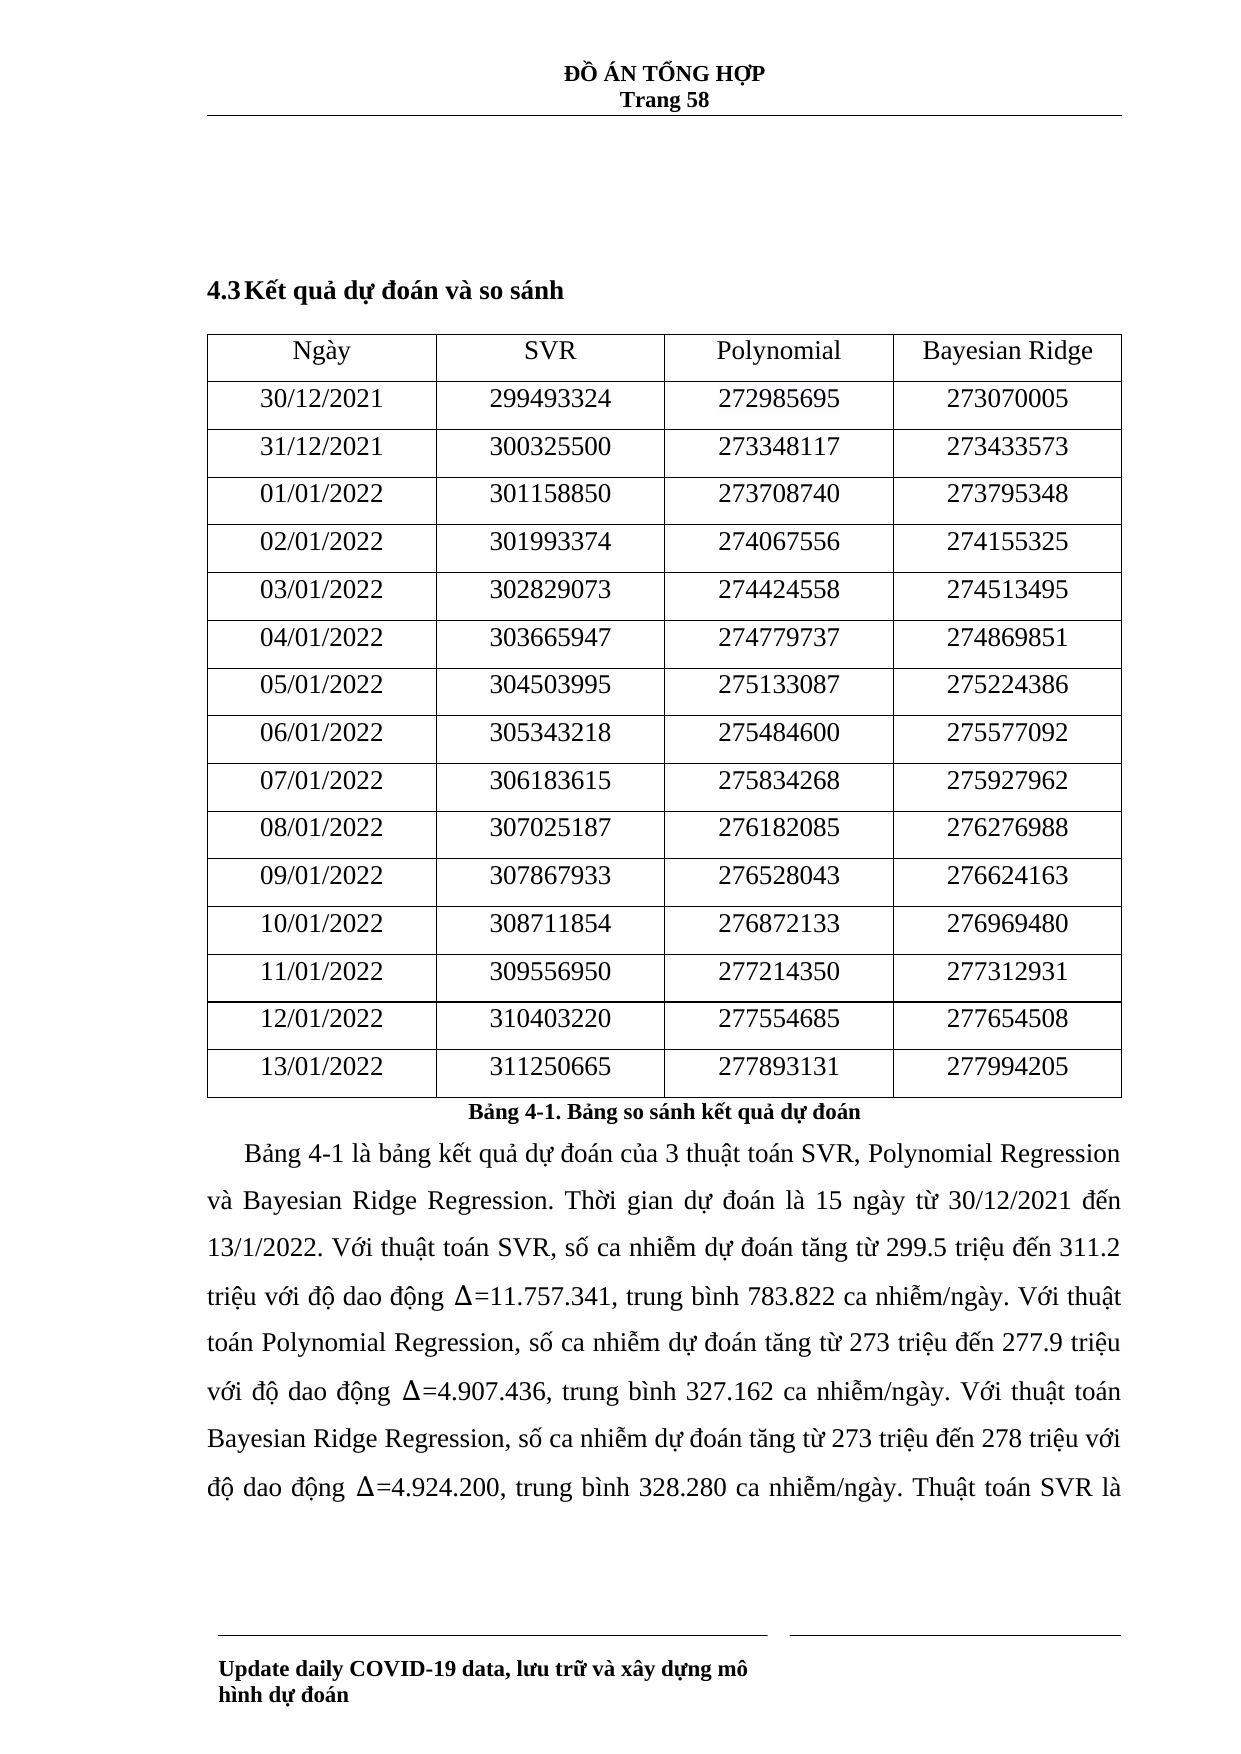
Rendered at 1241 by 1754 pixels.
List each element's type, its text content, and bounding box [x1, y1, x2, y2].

table_cell 274424558 [665, 573, 893, 620]
table_cell 300325500 [437, 430, 664, 477]
table_cell 302829073 [437, 573, 664, 620]
table_header Bayesian Ridge [894, 335, 1121, 381]
table_cell 310403220 [437, 1003, 664, 1049]
table_cell 276624163 [894, 859, 1121, 906]
table_cell 273433573 [894, 430, 1121, 477]
table_cell 276872133 [665, 907, 893, 954]
table_cell 301158850 [437, 478, 664, 524]
table_cell 276528043 [665, 859, 893, 906]
table_cell 277893131 [665, 1050, 893, 1097]
table_cell 307867933 [437, 859, 664, 906]
table_cell 308711854 [437, 907, 664, 954]
table_cell 277994205 [894, 1050, 1121, 1097]
table_cell 274869851 [894, 621, 1121, 667]
table_cell 303665947 [437, 621, 664, 667]
table_cell 311250665 [437, 1050, 664, 1097]
table_cell 07/01/2022 [208, 764, 436, 811]
table_cell 275484600 [665, 716, 893, 763]
table_cell 274155325 [894, 525, 1121, 572]
table_cell 277214350 [665, 955, 893, 1001]
table_header SVR [437, 335, 664, 381]
table_cell 01/01/2022 [208, 478, 436, 524]
table_cell 274513495 [894, 573, 1121, 620]
table_cell 03/01/2022 [208, 573, 436, 620]
table_cell 304503995 [437, 669, 664, 715]
table_header Polynomial [665, 335, 893, 381]
table_cell 277554685 [665, 1003, 893, 1049]
table_cell 307025187 [437, 812, 664, 858]
table_cell 274067556 [665, 525, 893, 572]
table_cell 08/01/2022 [208, 812, 436, 858]
table_cell 10/01/2022 [208, 907, 436, 954]
table_cell 31/12/2021 [208, 430, 436, 477]
table_cell 273070005 [894, 382, 1121, 429]
table_cell 273348117 [665, 430, 893, 477]
table_cell 09/01/2022 [208, 859, 436, 906]
table_cell 275927962 [894, 764, 1121, 811]
table_cell 13/01/2022 [208, 1050, 436, 1097]
table_cell 275224386 [894, 669, 1121, 715]
table_cell 273708740 [665, 478, 893, 524]
table_cell 276969480 [894, 907, 1121, 954]
table_cell 11/01/2022 [208, 955, 436, 1001]
table_cell 04/01/2022 [208, 621, 436, 667]
table_cell 309556950 [437, 955, 664, 1001]
subtitle Kết quả dự đoán và so sánh [207, 274, 1122, 305]
text Bảng 4-1. Bảng so sánh kết quả dự đoán [207, 1098, 1122, 1124]
table_cell 277312931 [894, 955, 1121, 1001]
table_cell 30/12/2021 [208, 382, 436, 429]
table_cell 301993374 [437, 525, 664, 572]
table_cell 276182085 [665, 812, 893, 858]
table_cell 274779737 [665, 621, 893, 667]
table_cell 276276988 [894, 812, 1121, 858]
table_header Ngày [208, 335, 436, 381]
table_cell 299493324 [437, 382, 664, 429]
table_cell 272985695 [665, 382, 893, 429]
table_cell 02/01/2022 [208, 525, 436, 572]
table_cell 275834268 [665, 764, 893, 811]
table_cell 305343218 [437, 716, 664, 763]
table_cell 275577092 [894, 716, 1121, 763]
table_cell 273795348 [894, 478, 1121, 524]
table_cell 12/01/2022 [208, 1003, 436, 1049]
table_cell 277654508 [894, 1003, 1121, 1049]
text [207, 1137, 1122, 1502]
table_cell 275133087 [665, 669, 893, 715]
table_cell 06/01/2022 [208, 716, 436, 763]
table_cell 05/01/2022 [208, 669, 436, 715]
table_cell 306183615 [437, 764, 664, 811]
